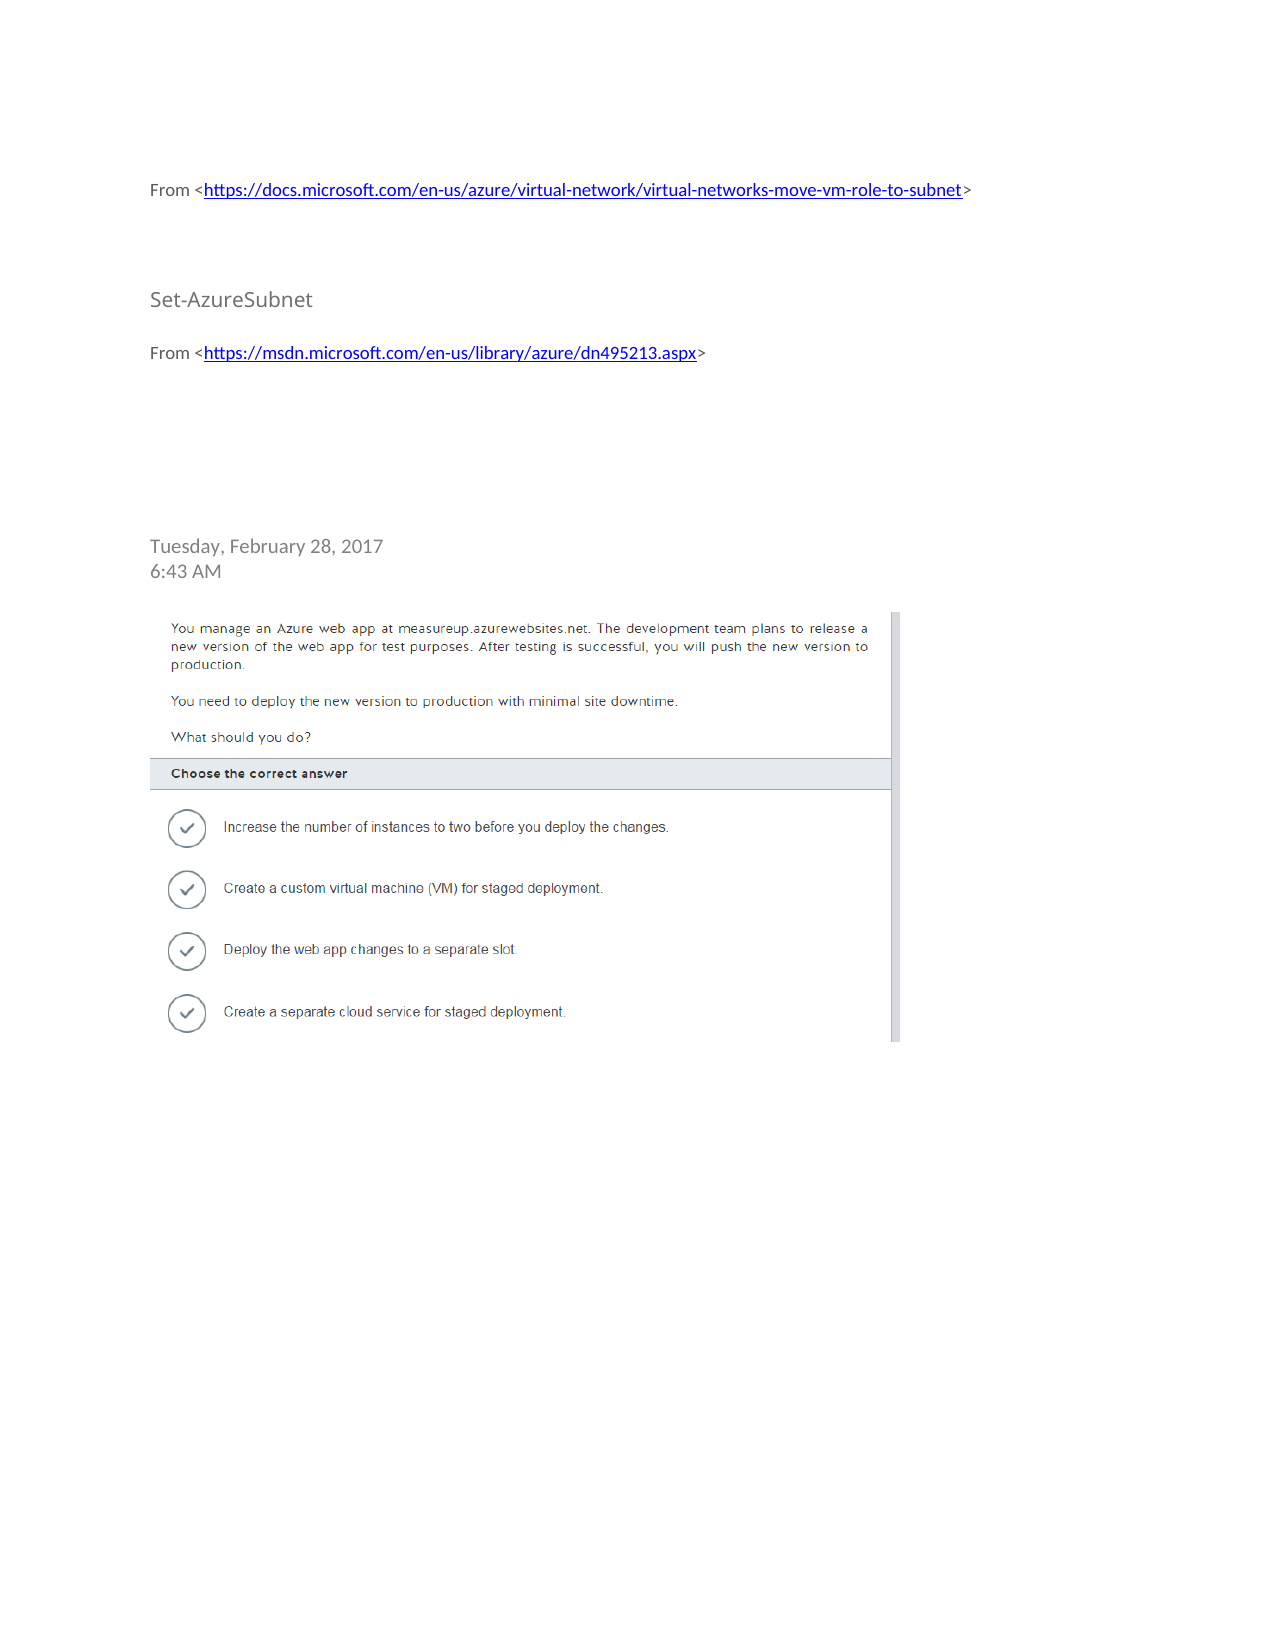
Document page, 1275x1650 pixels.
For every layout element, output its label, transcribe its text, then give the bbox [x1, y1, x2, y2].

text 6:43 AM [150, 559, 1125, 584]
picture [150, 612, 901, 1042]
text Set-AzureSubnet [150, 285, 1125, 313]
text From <https://docs.microsoft.com/en-us/azure/virtual-network/virtual-networks-move-vm-role-to-subnet> [150, 178, 1125, 201]
text Tuesday, February 28, 2017 [150, 533, 1125, 559]
text From <https://msdn.microsoft.com/en-us/library/azure/dn495213.aspx> [150, 341, 1125, 364]
